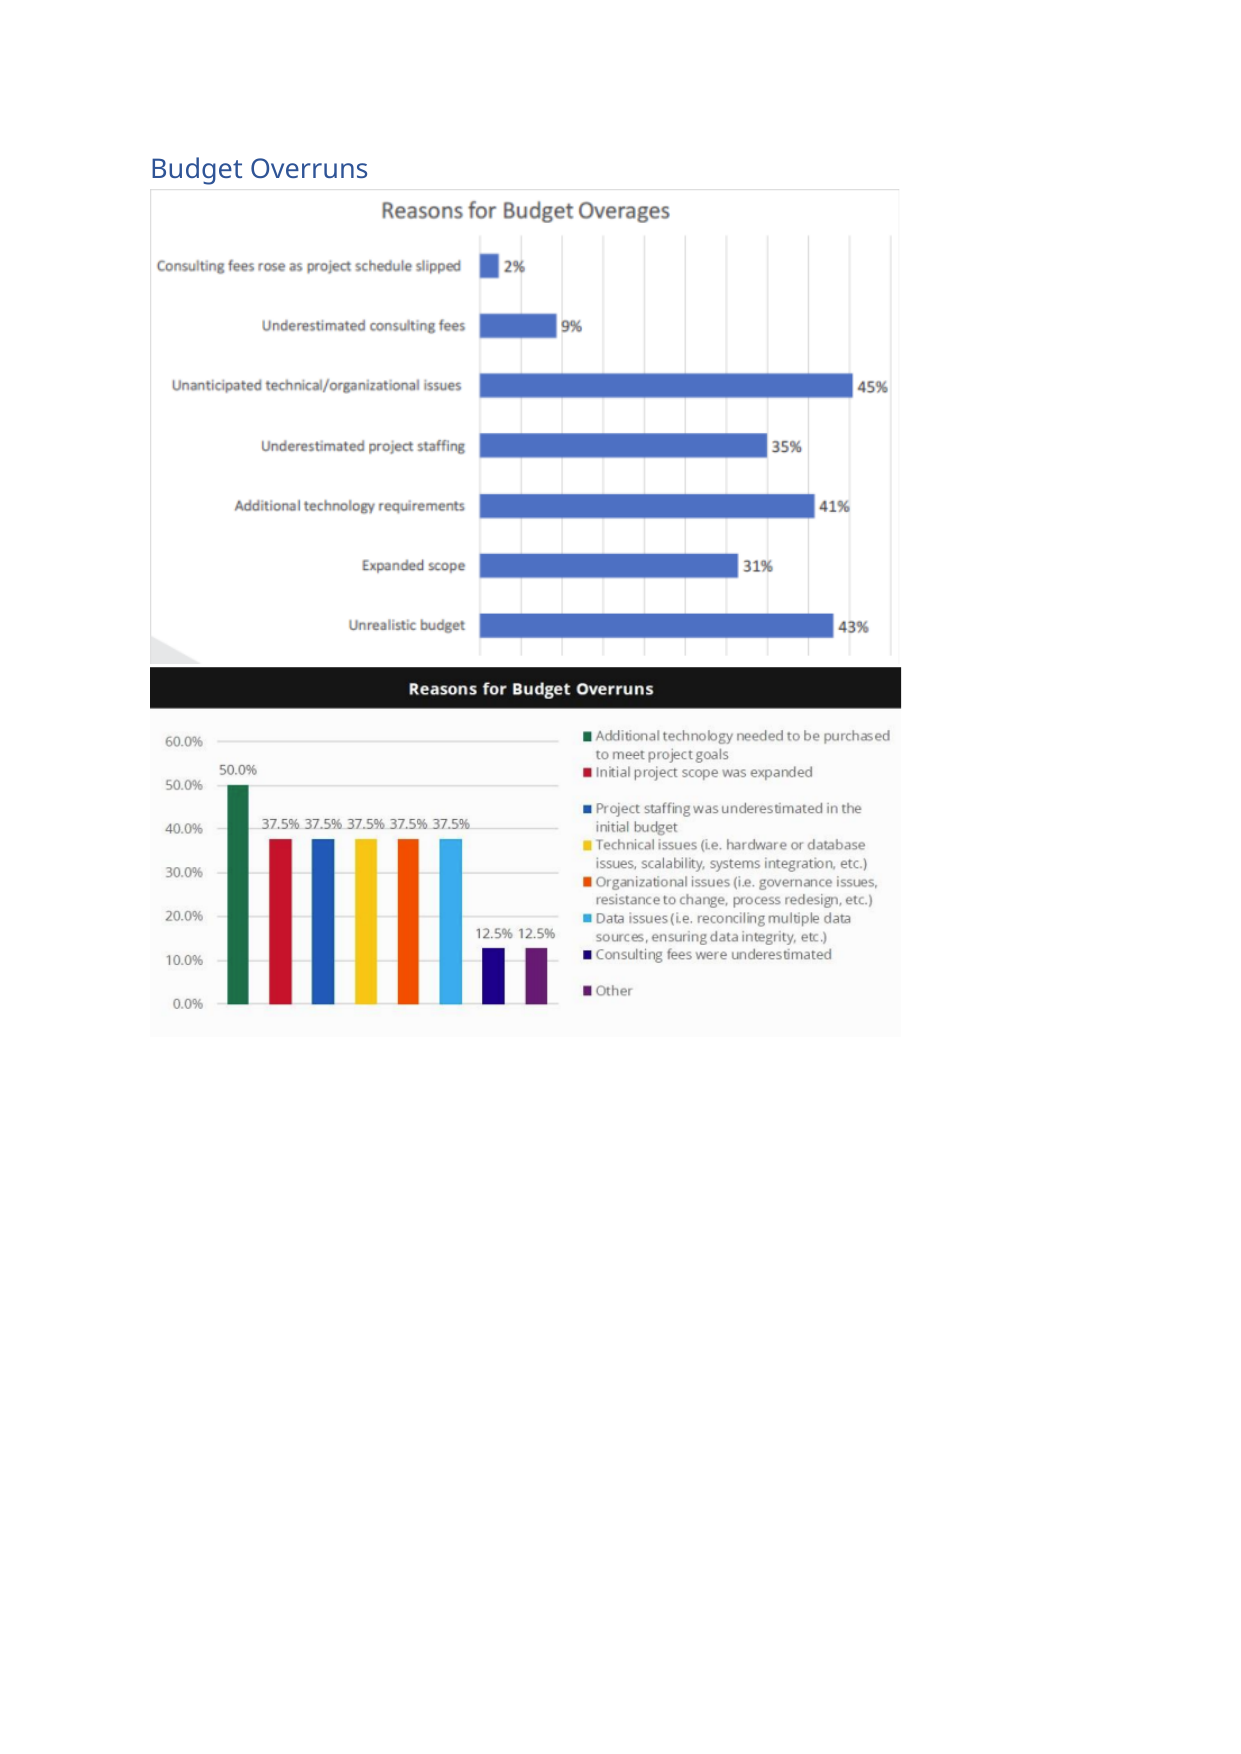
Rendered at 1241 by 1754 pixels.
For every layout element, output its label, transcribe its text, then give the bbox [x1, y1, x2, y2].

subtitle Budget Overruns [150, 150, 1090, 187]
picture [150, 665, 902, 1037]
picture [150, 189, 900, 664]
